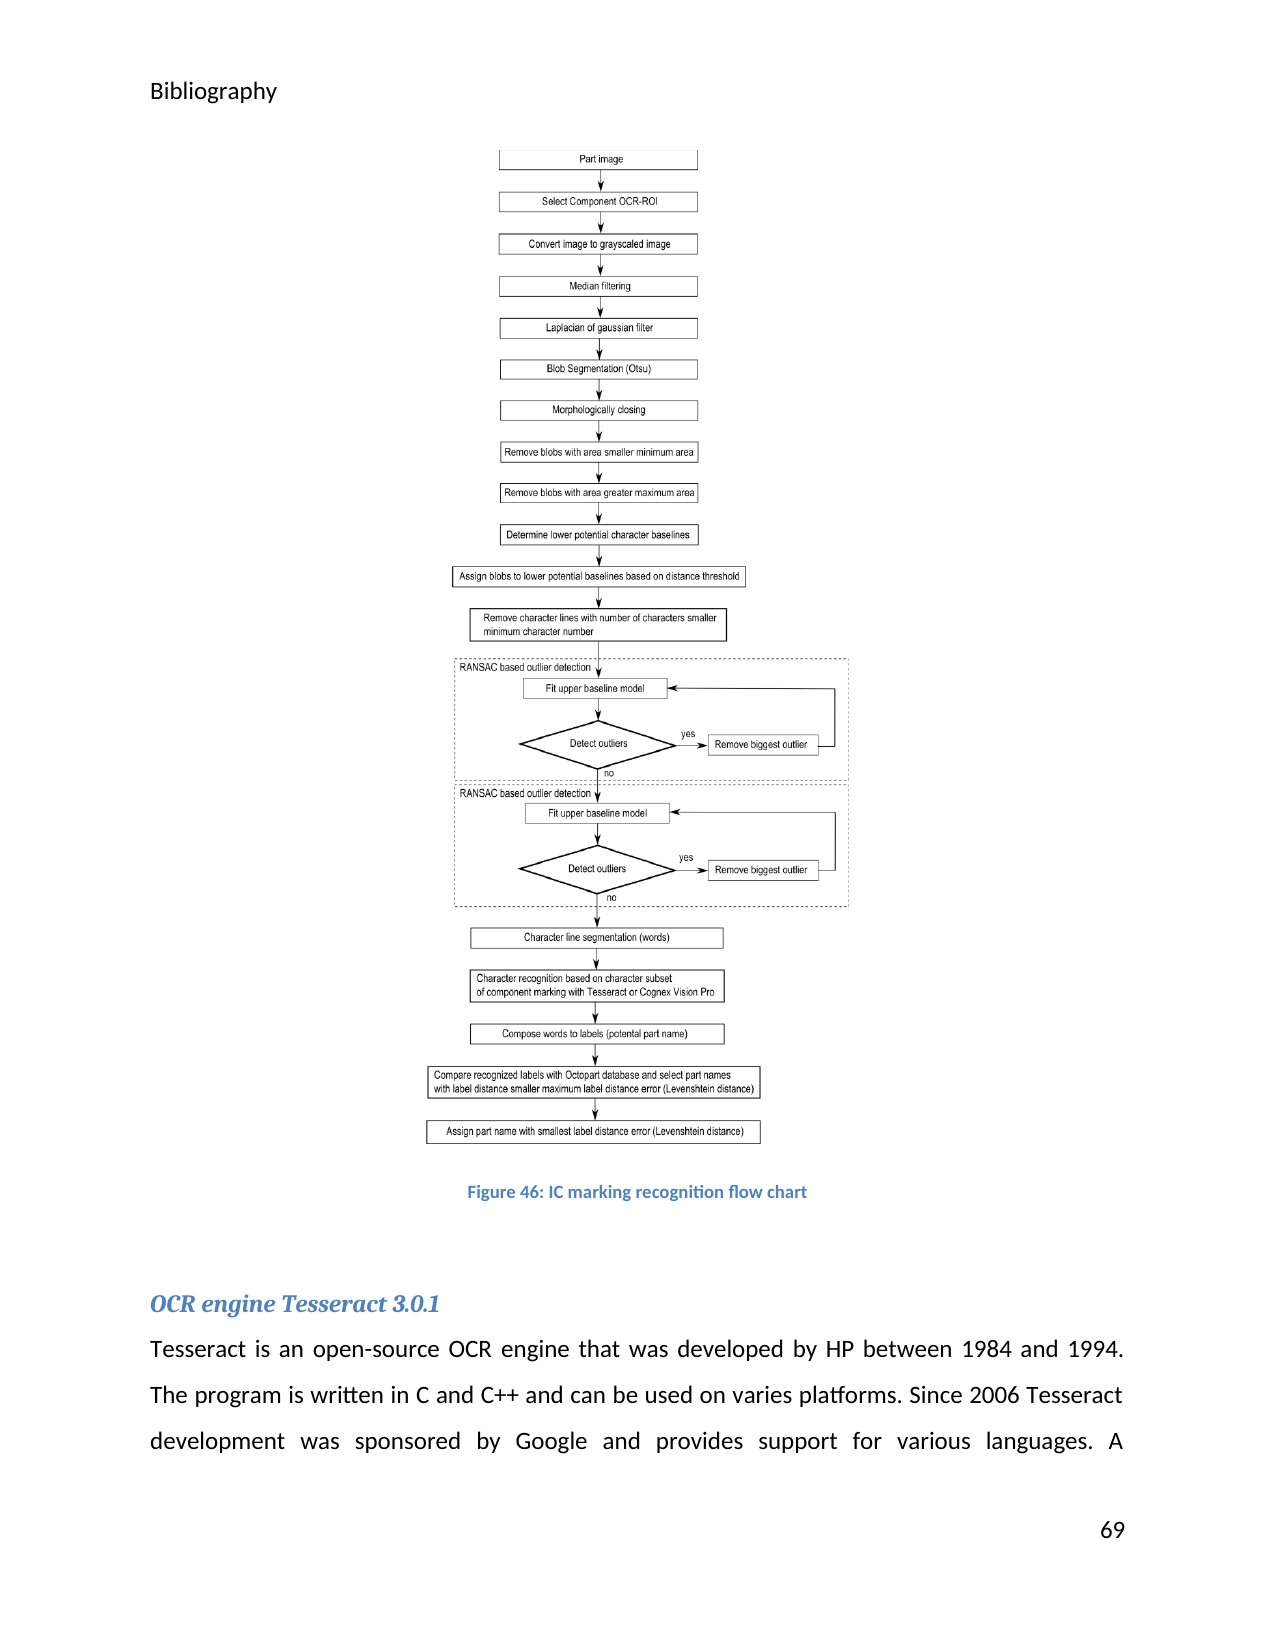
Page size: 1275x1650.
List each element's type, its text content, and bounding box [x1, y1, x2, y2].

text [150, 1333, 1125, 1455]
subtitle OCR engine Tesseract 3.0.1 [150, 1290, 1125, 1319]
picture [426, 150, 849, 1144]
